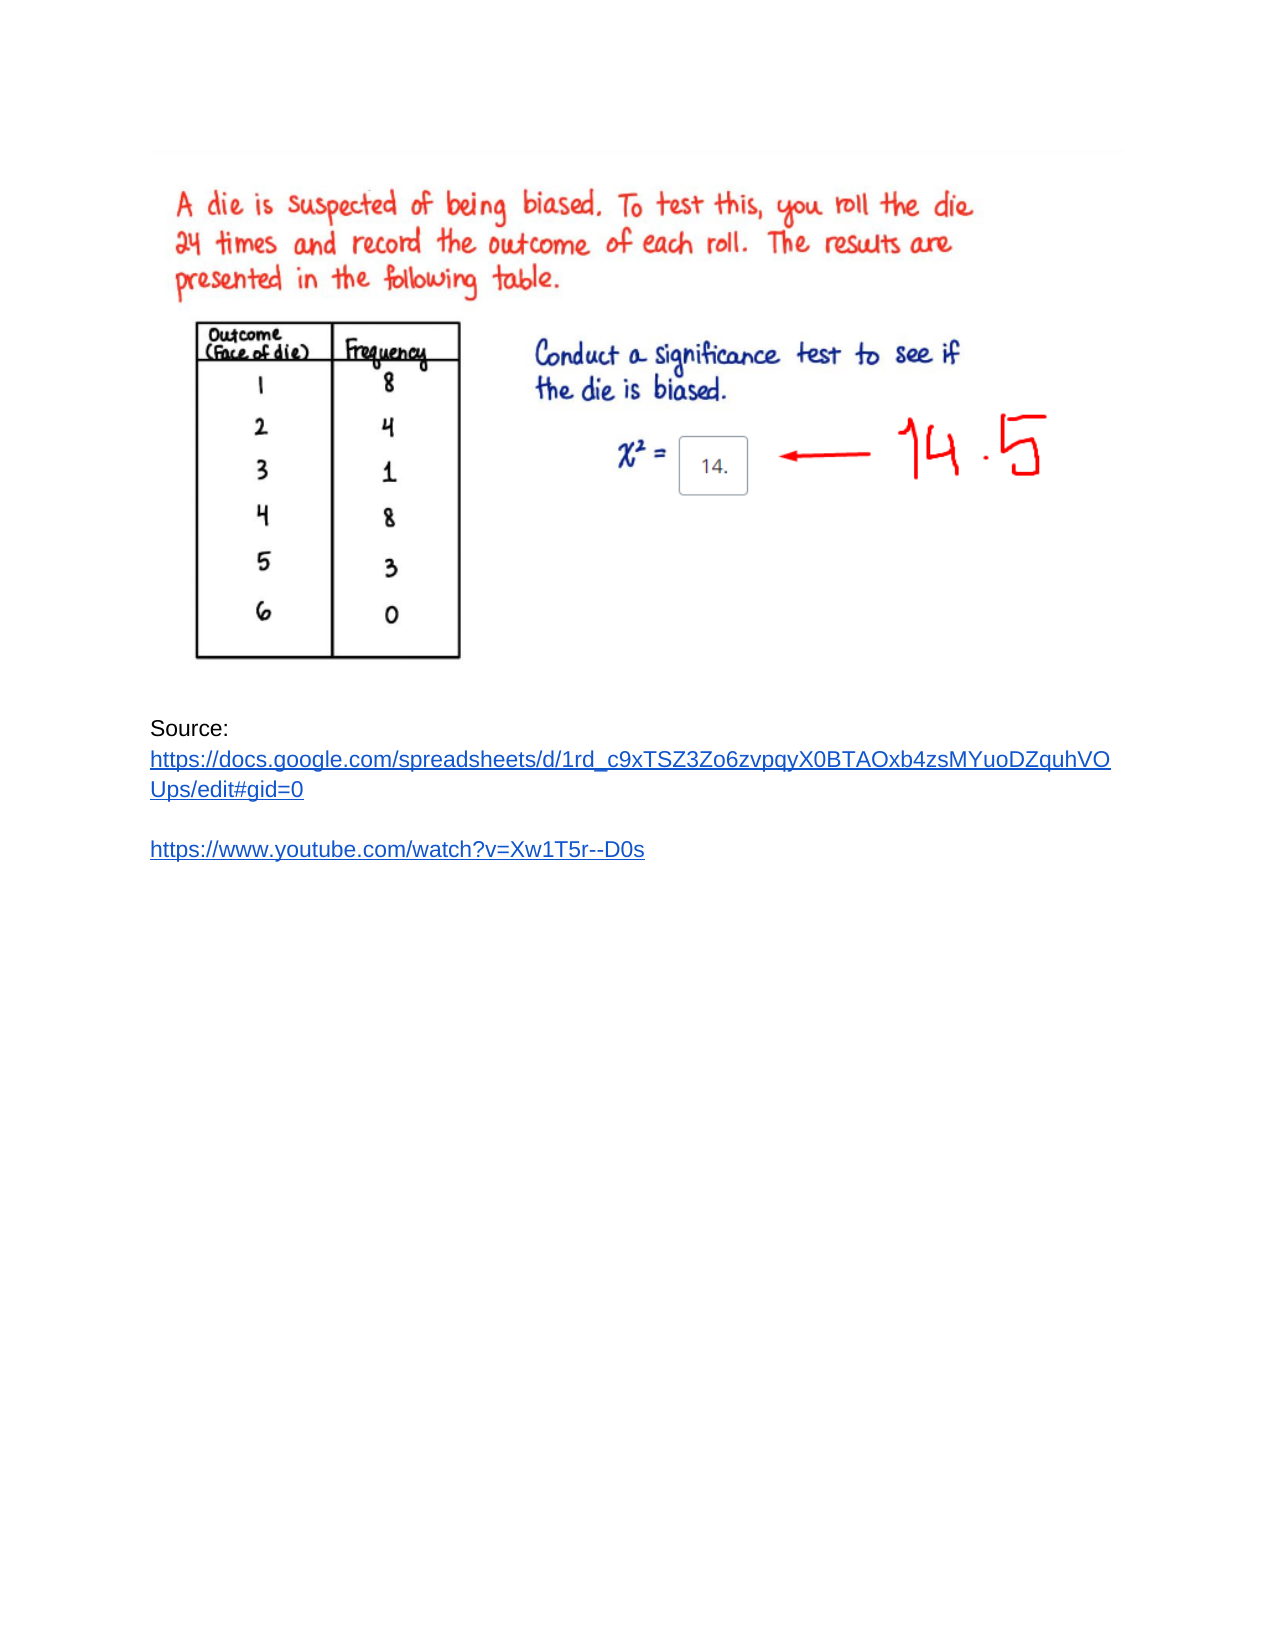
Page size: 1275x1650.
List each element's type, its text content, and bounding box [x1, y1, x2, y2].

text https://www.youtube.com/watch?v=Xw1T5r--D0s [150, 836, 1125, 862]
text Source: https://docs.google.com/spreadsheets/d/1rd_c9xTSZ3Zo6zvpqyX0BTAOxb4zsMYuoDZquhVOUps/edit#gid=0 [150, 715, 1125, 802]
picture [150, 150, 1125, 682]
